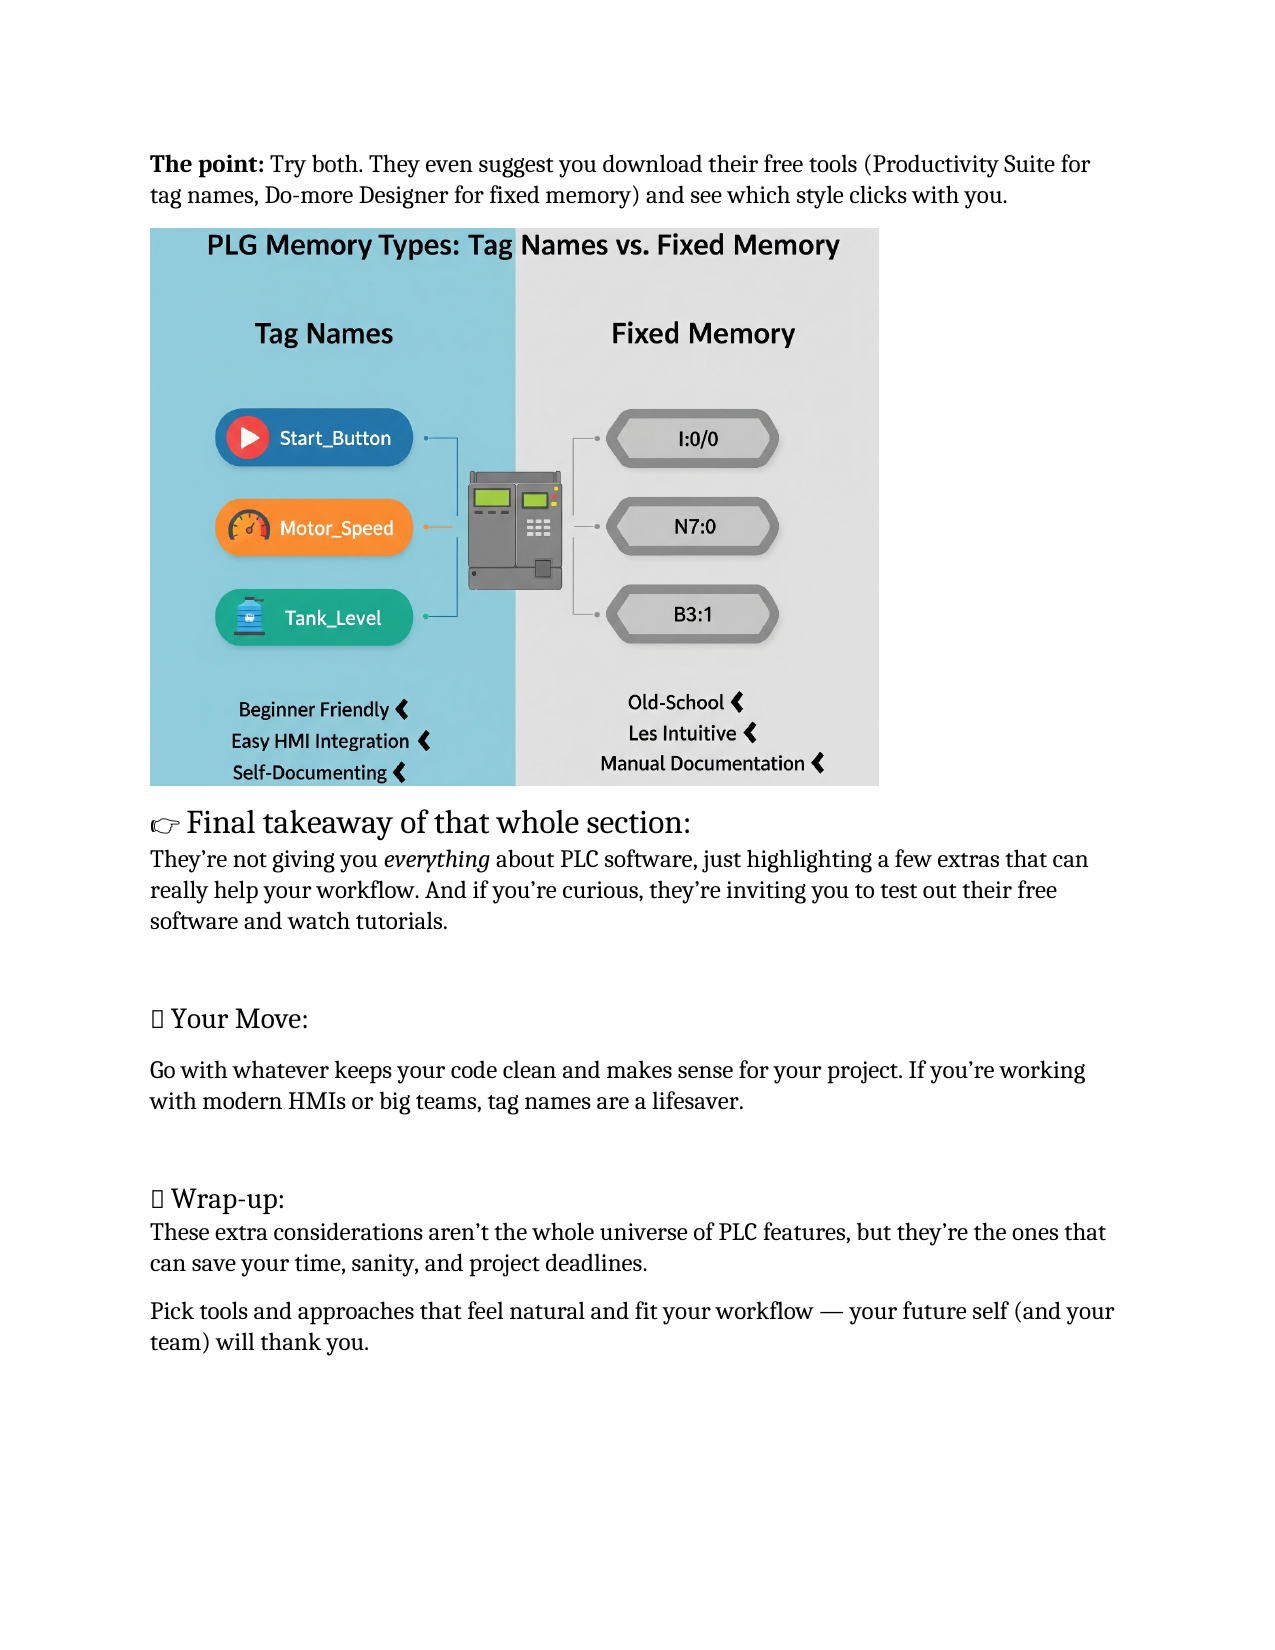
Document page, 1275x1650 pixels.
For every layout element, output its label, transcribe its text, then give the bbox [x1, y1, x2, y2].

text Pick tools and approaches that feel natural and fit your workflow — your future self (and your team) will thank you. [150, 1297, 1125, 1357]
picture [150, 228, 880, 786]
text ✅ Wrap-up: These extra considerations aren’t the whole universe of PLC features, but they’re the ones that can save your time, sanity, and project deadlines. [150, 1182, 1125, 1278]
text The point: Try both. They even suggest you download their free tools (Productivity Suite for tag names, Do-more Designer for fixed memory) and see which style clicks with you. [150, 150, 1125, 210]
text 💡 Your Move: [150, 1002, 1125, 1036]
text 👉 Final takeaway of that whole section: They’re not giving you everything about PLC software, just highlighting a few extras that can really help your workflow. And if you’re curious, they’re inviting you to test out their free software and watch tutorials. [150, 804, 1125, 935]
text Go with whatever keeps your code clean and makes sense for your project. If you’re working with modern HMIs or big teams, tag names are a lifesaver. [150, 1056, 1125, 1115]
